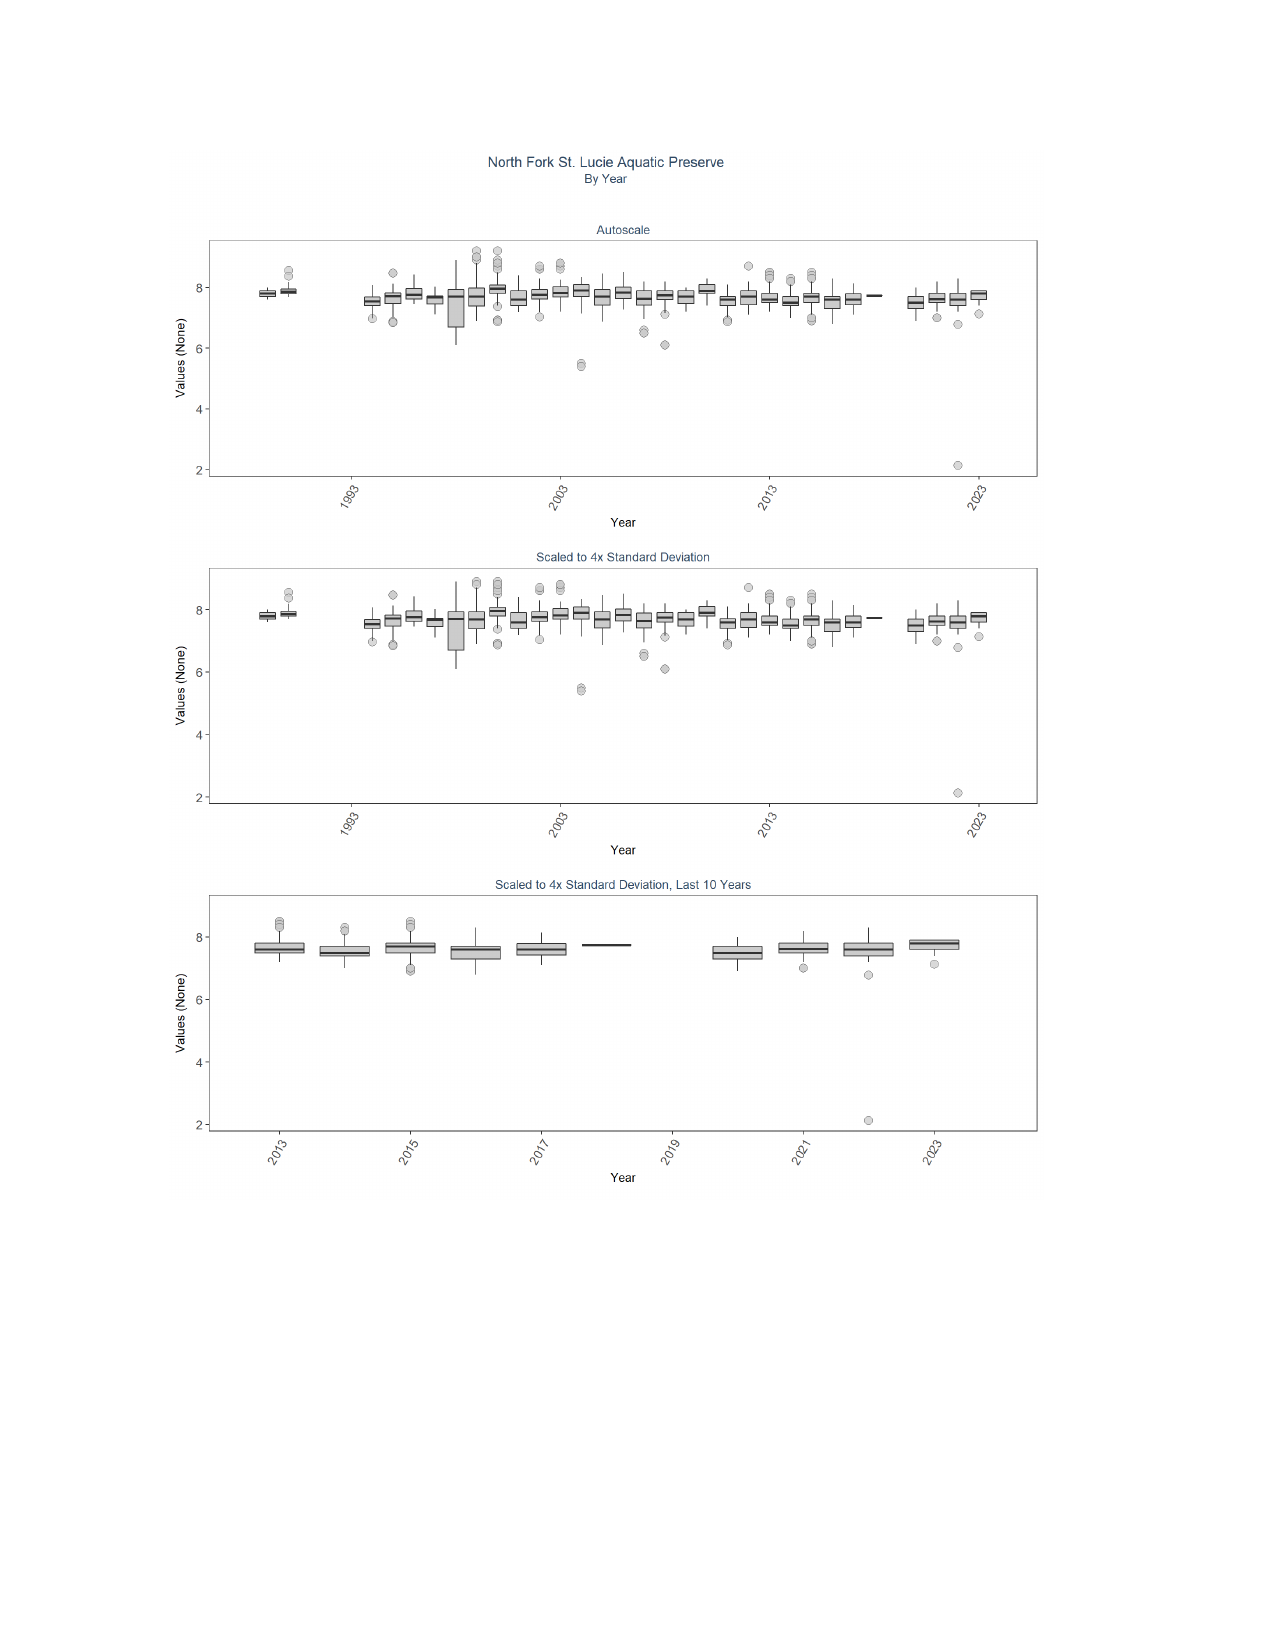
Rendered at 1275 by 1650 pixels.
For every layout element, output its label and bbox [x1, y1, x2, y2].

picture [168, 150, 1044, 1200]
